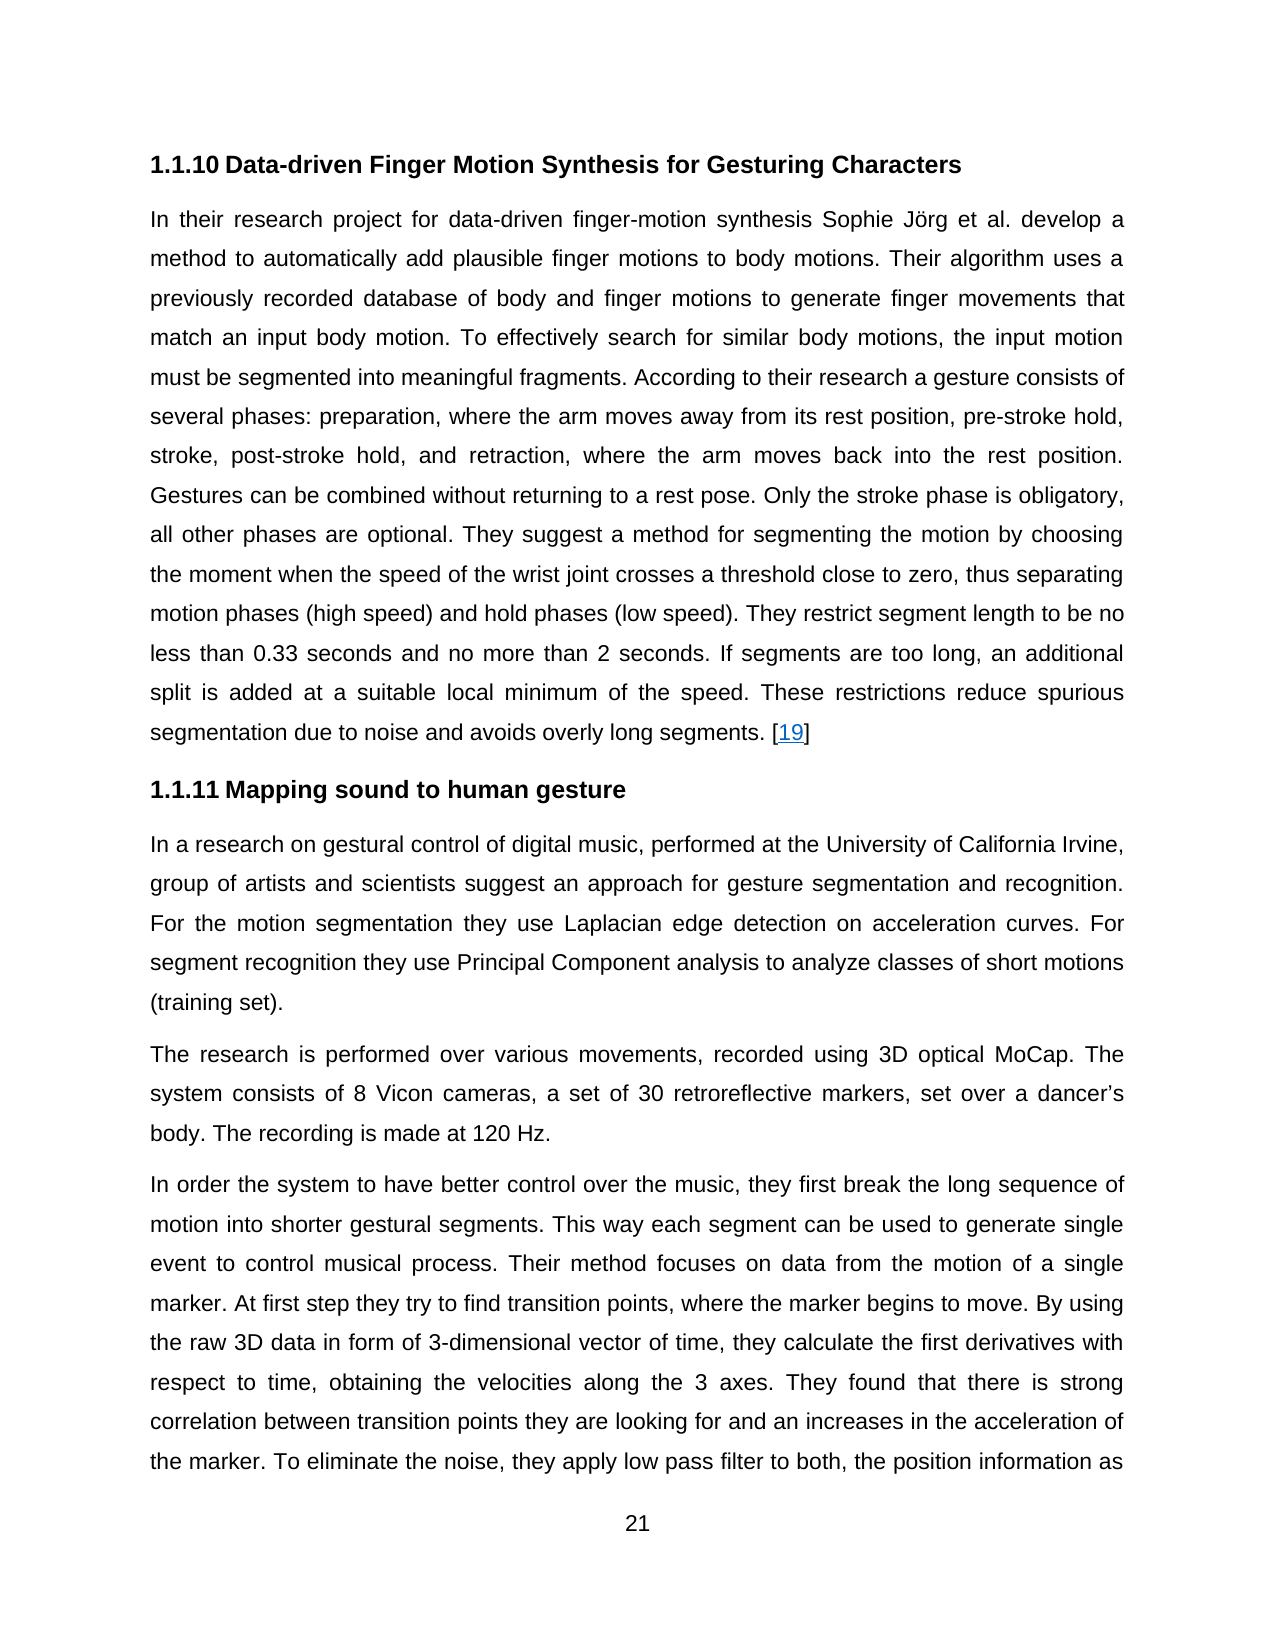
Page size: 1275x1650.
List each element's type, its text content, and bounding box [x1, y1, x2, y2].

subtitle Mapping sound to human gesture [150, 775, 1125, 804]
text The research is performed over various movements, recorded using 3D optical MoCap. The system consists of 8 Vicon cameras, a set of 30 retroreflective markers, set over a dancer’s body. The recording is made at 120 Hz. [150, 1041, 1125, 1146]
text In their research project for data-driven finger-motion synthesis Sophie Jörg et al. develop a method to automatically add plausible finger motions to body motions. Their algorithm uses a previously recorded database of body and finger motions to generate finger movements that match an input body motion. To effectively search for similar body motions, the input motion must be segmented into meaningful fragments. According to their research a gesture consists of several phases: preparation, where the arm moves away from its rest position, pre-stroke hold, stroke, post-stroke hold, and retraction, where the arm moves back into the rest position. Gestures can be combined without returning to a rest pose. Only the stroke phase is obligatory, all other phases are optional. They suggest a method for segmenting the motion by choosing the moment when the speed of the wrist joint crosses a threshold close to zero, thus separating motion phases (high speed) and hold phases (low speed). They restrict segment length to be no less than 0.33 seconds and no more than 2 seconds. If segments are too long, an additional split is added at a suitable local minimum of the speed. These restrictions reduce spurious segmentation due to noise and avoids overly long segments. [19] [150, 206, 1125, 745]
text In a research on gestural control of digital music, performed at the University of California Irvine, group of artists and scientists suggest an approach for gesture segmentation and recognition. For the motion segmentation they use Laplacian edge detection on acceleration curves. For segment recognition they use Principal Component analysis to analyze classes of short motions (training set). [150, 831, 1125, 1015]
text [150, 1171, 1125, 1474]
subtitle Data-driven Finger Motion Synthesis for Gesturing Characters [150, 150, 1125, 179]
